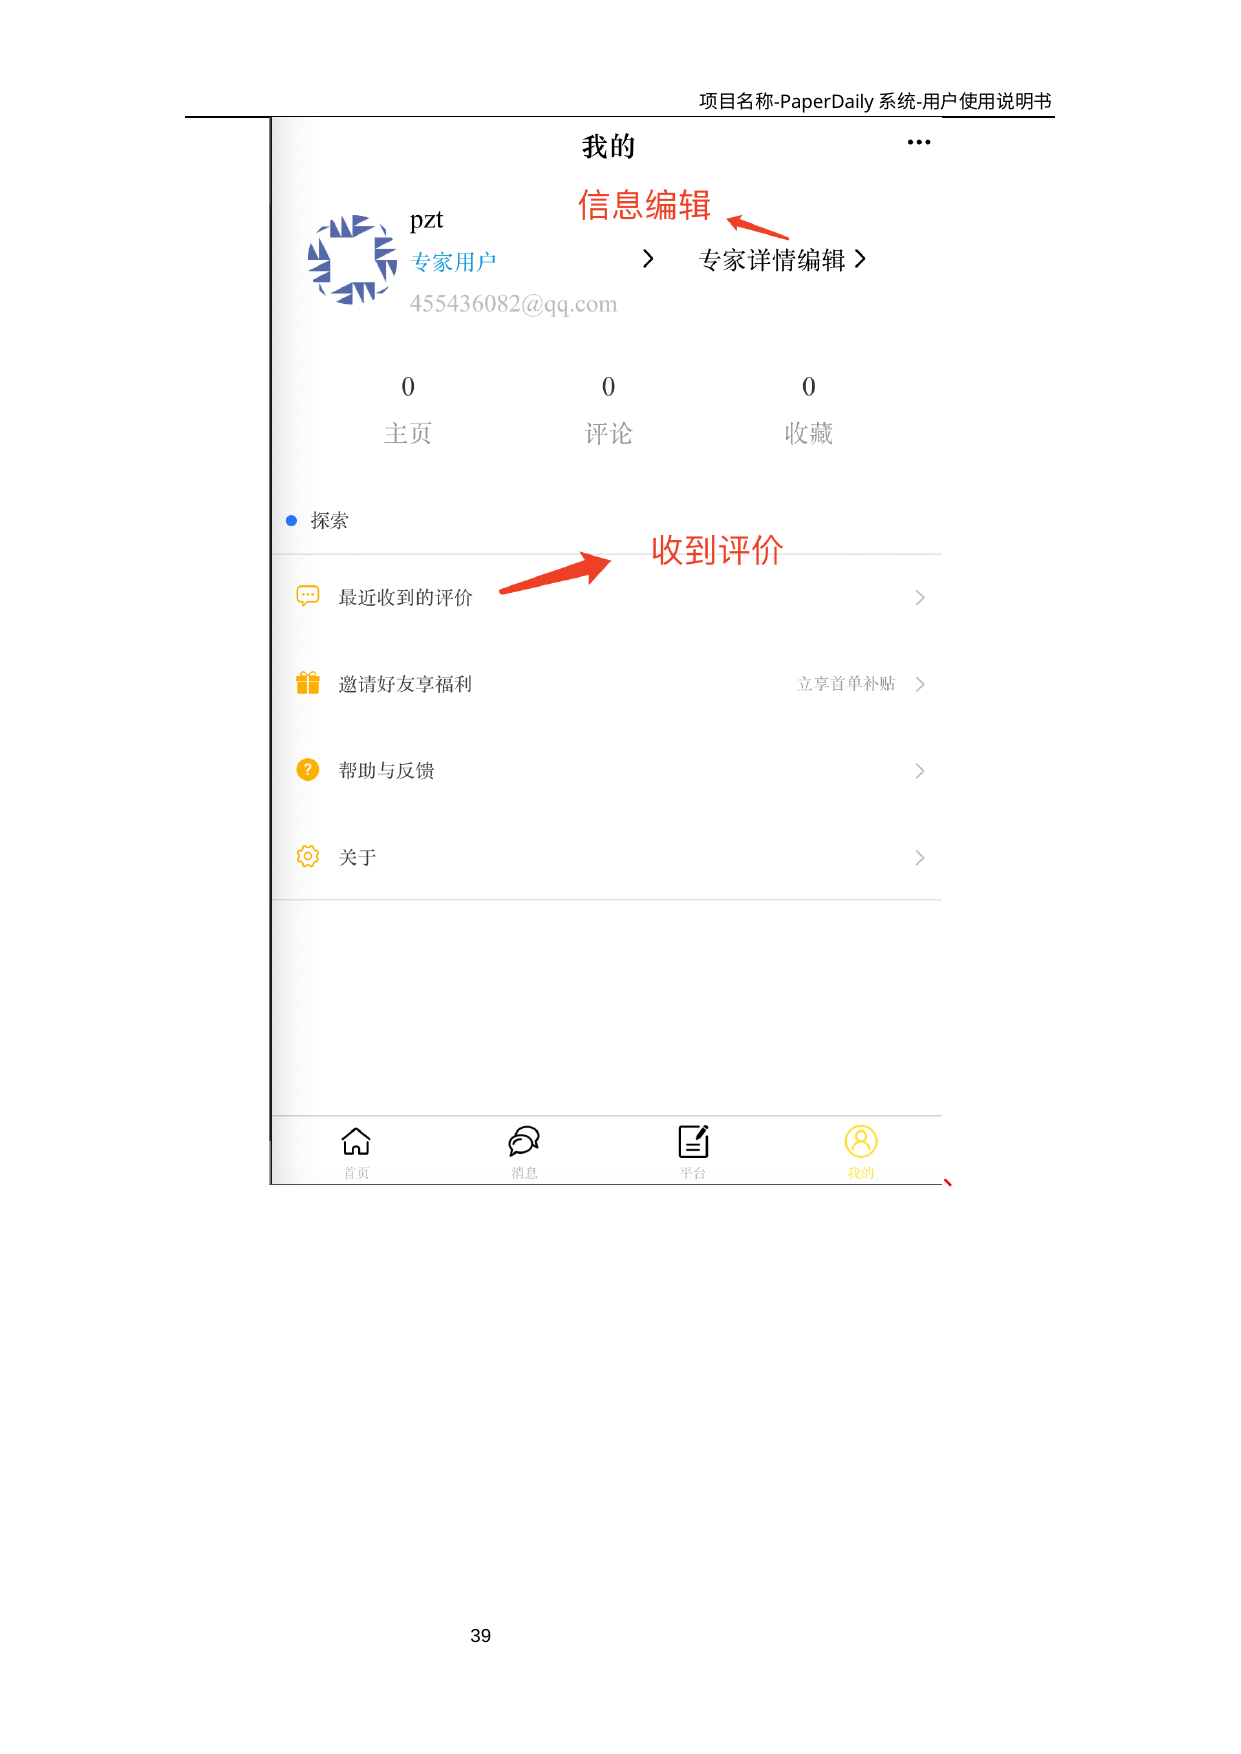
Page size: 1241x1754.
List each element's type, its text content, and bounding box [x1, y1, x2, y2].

picture [269, 117, 942, 1185]
